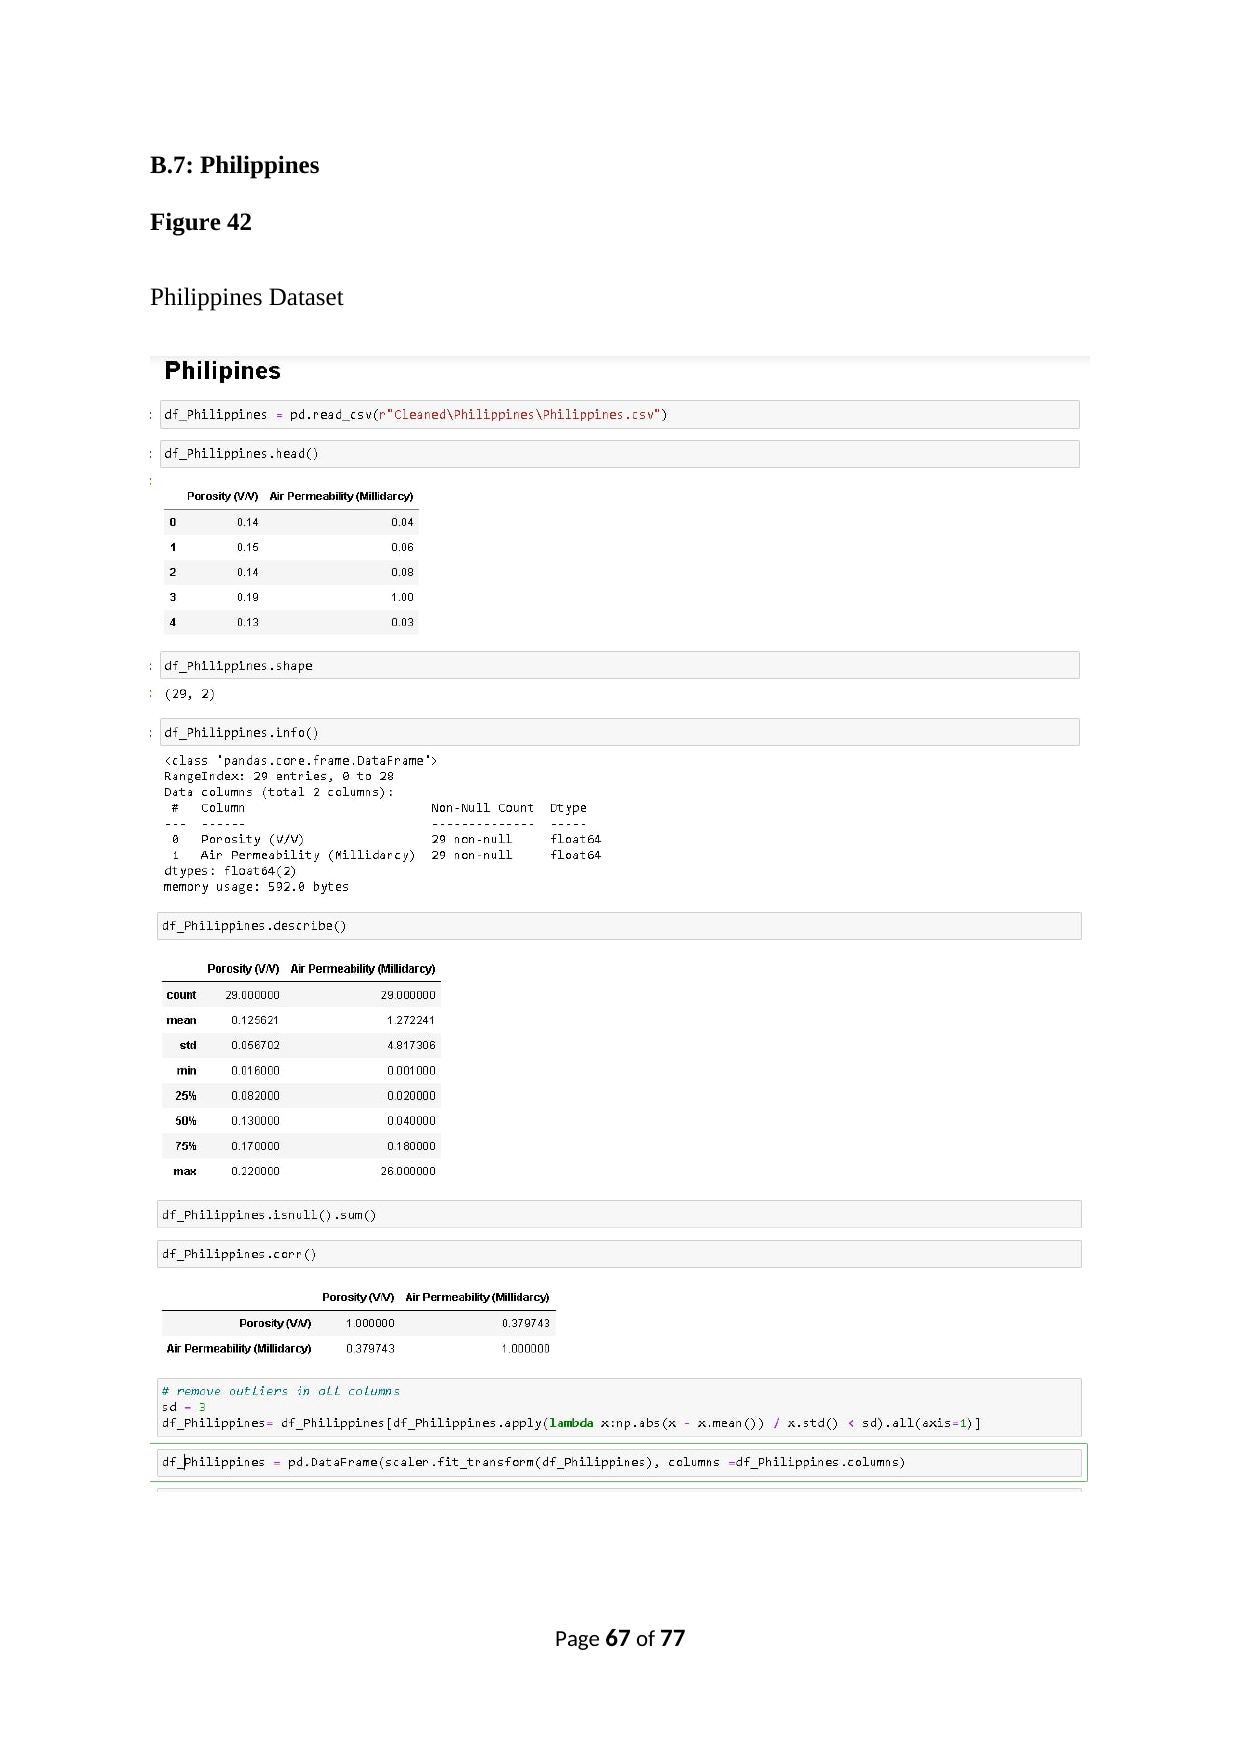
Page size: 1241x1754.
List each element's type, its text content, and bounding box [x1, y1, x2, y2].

subtitle B.7: Philippines [150, 150, 1090, 179]
text Figure 42 [150, 207, 1090, 236]
picture [150, 908, 1091, 1492]
text Philippines Dataset [150, 282, 1090, 310]
picture [150, 356, 1091, 907]
